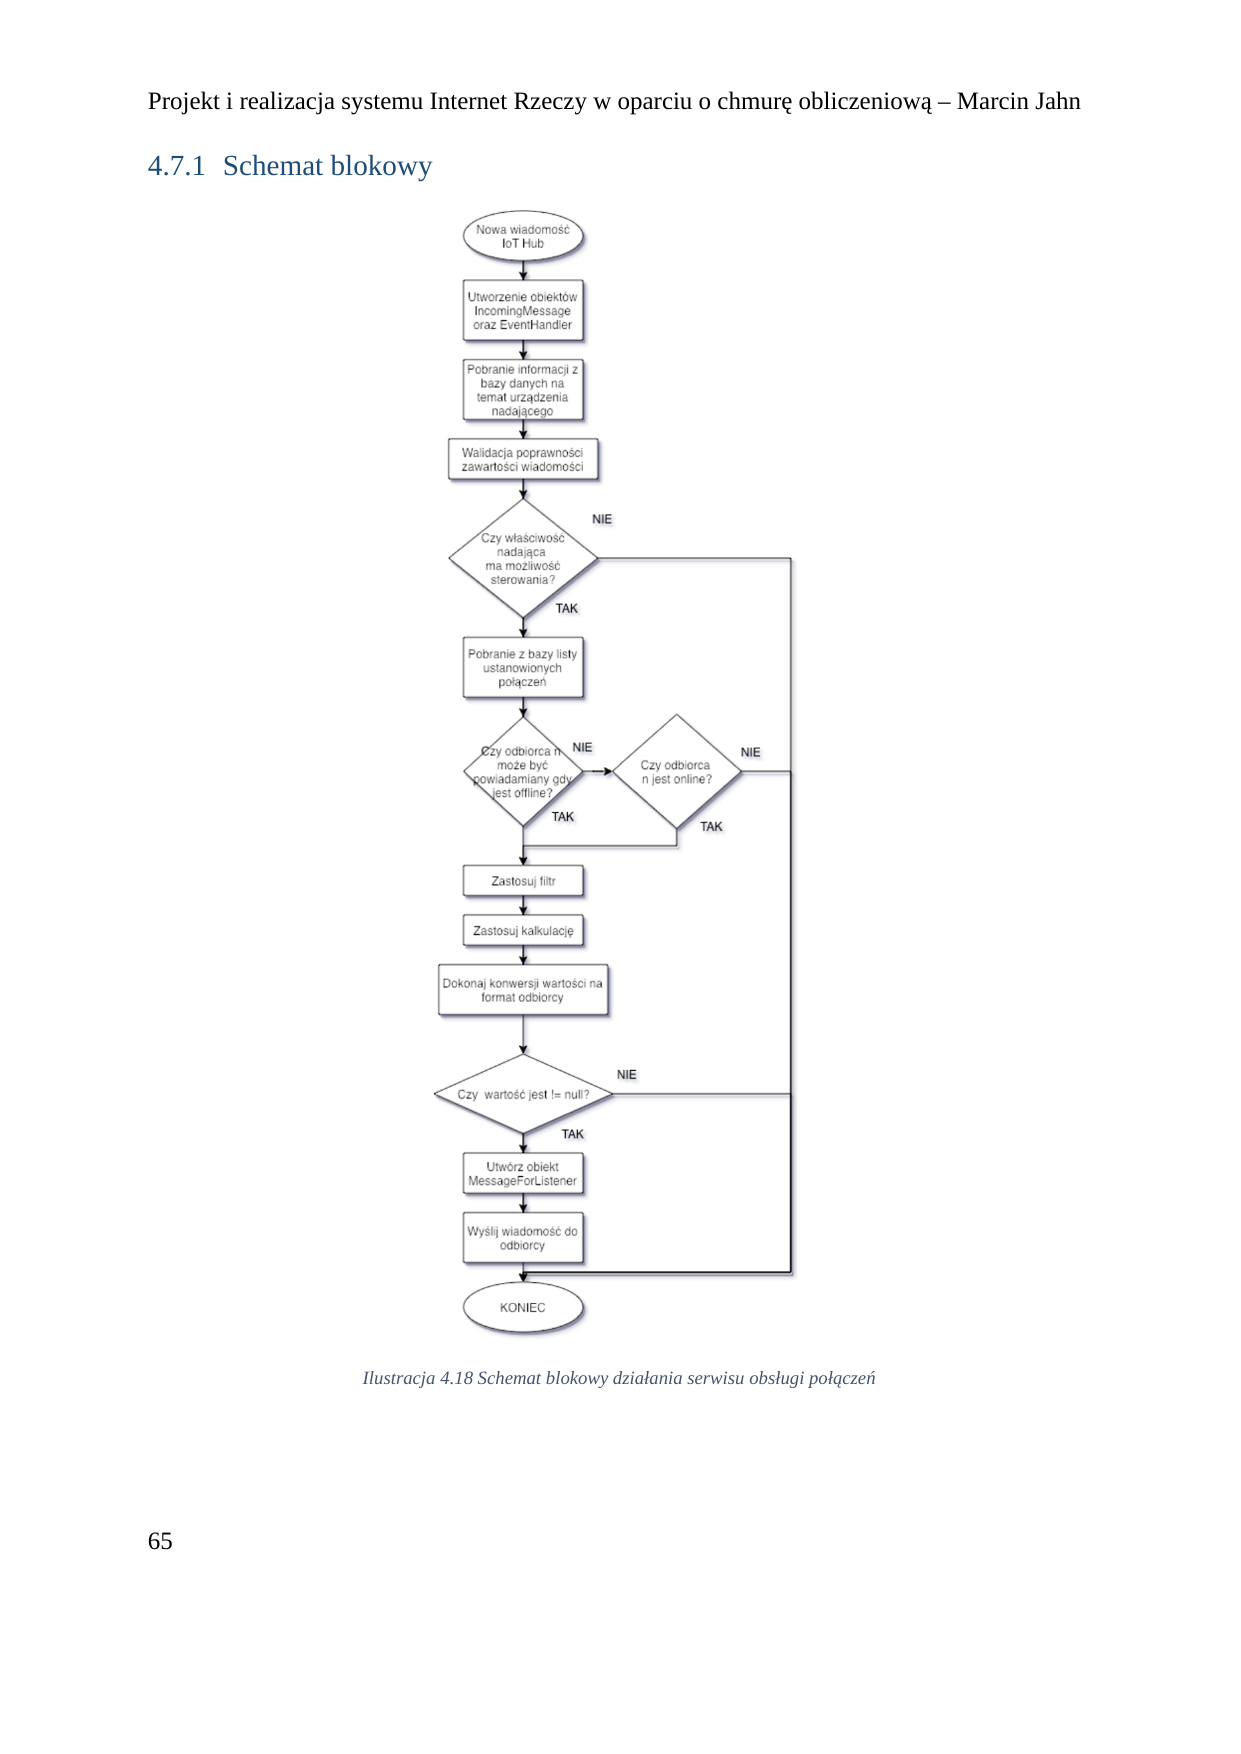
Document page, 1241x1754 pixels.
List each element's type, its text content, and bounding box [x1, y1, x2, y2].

subtitle Schemat blokowy [148, 148, 1093, 181]
picture [433, 210, 807, 1341]
